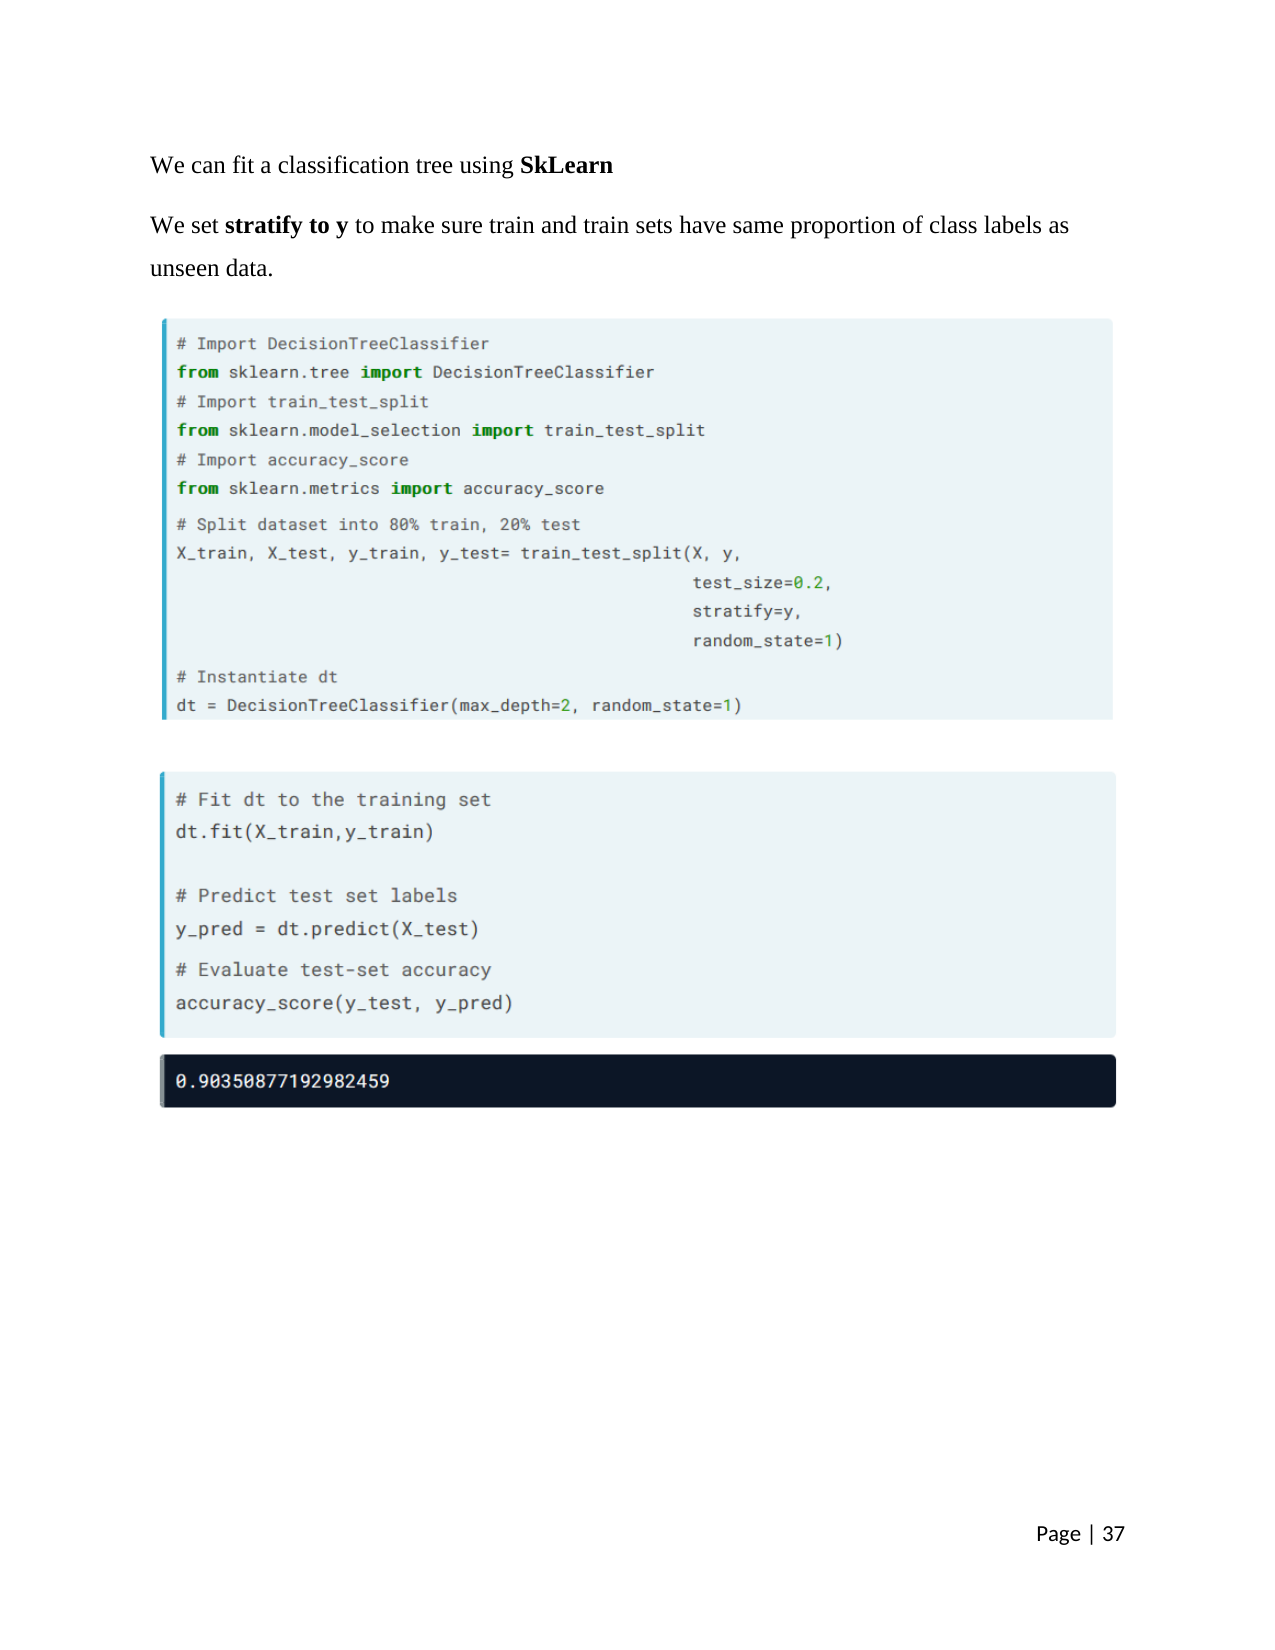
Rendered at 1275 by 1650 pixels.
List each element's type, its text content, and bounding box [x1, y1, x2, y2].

text We can fit a classification tree using SkLearn [150, 150, 1125, 179]
picture [150, 312, 1125, 734]
text We set stratify to y to make sure train and train sets have same proportion of class labels as unseen data. [150, 210, 1125, 282]
picture [150, 764, 1125, 1123]
